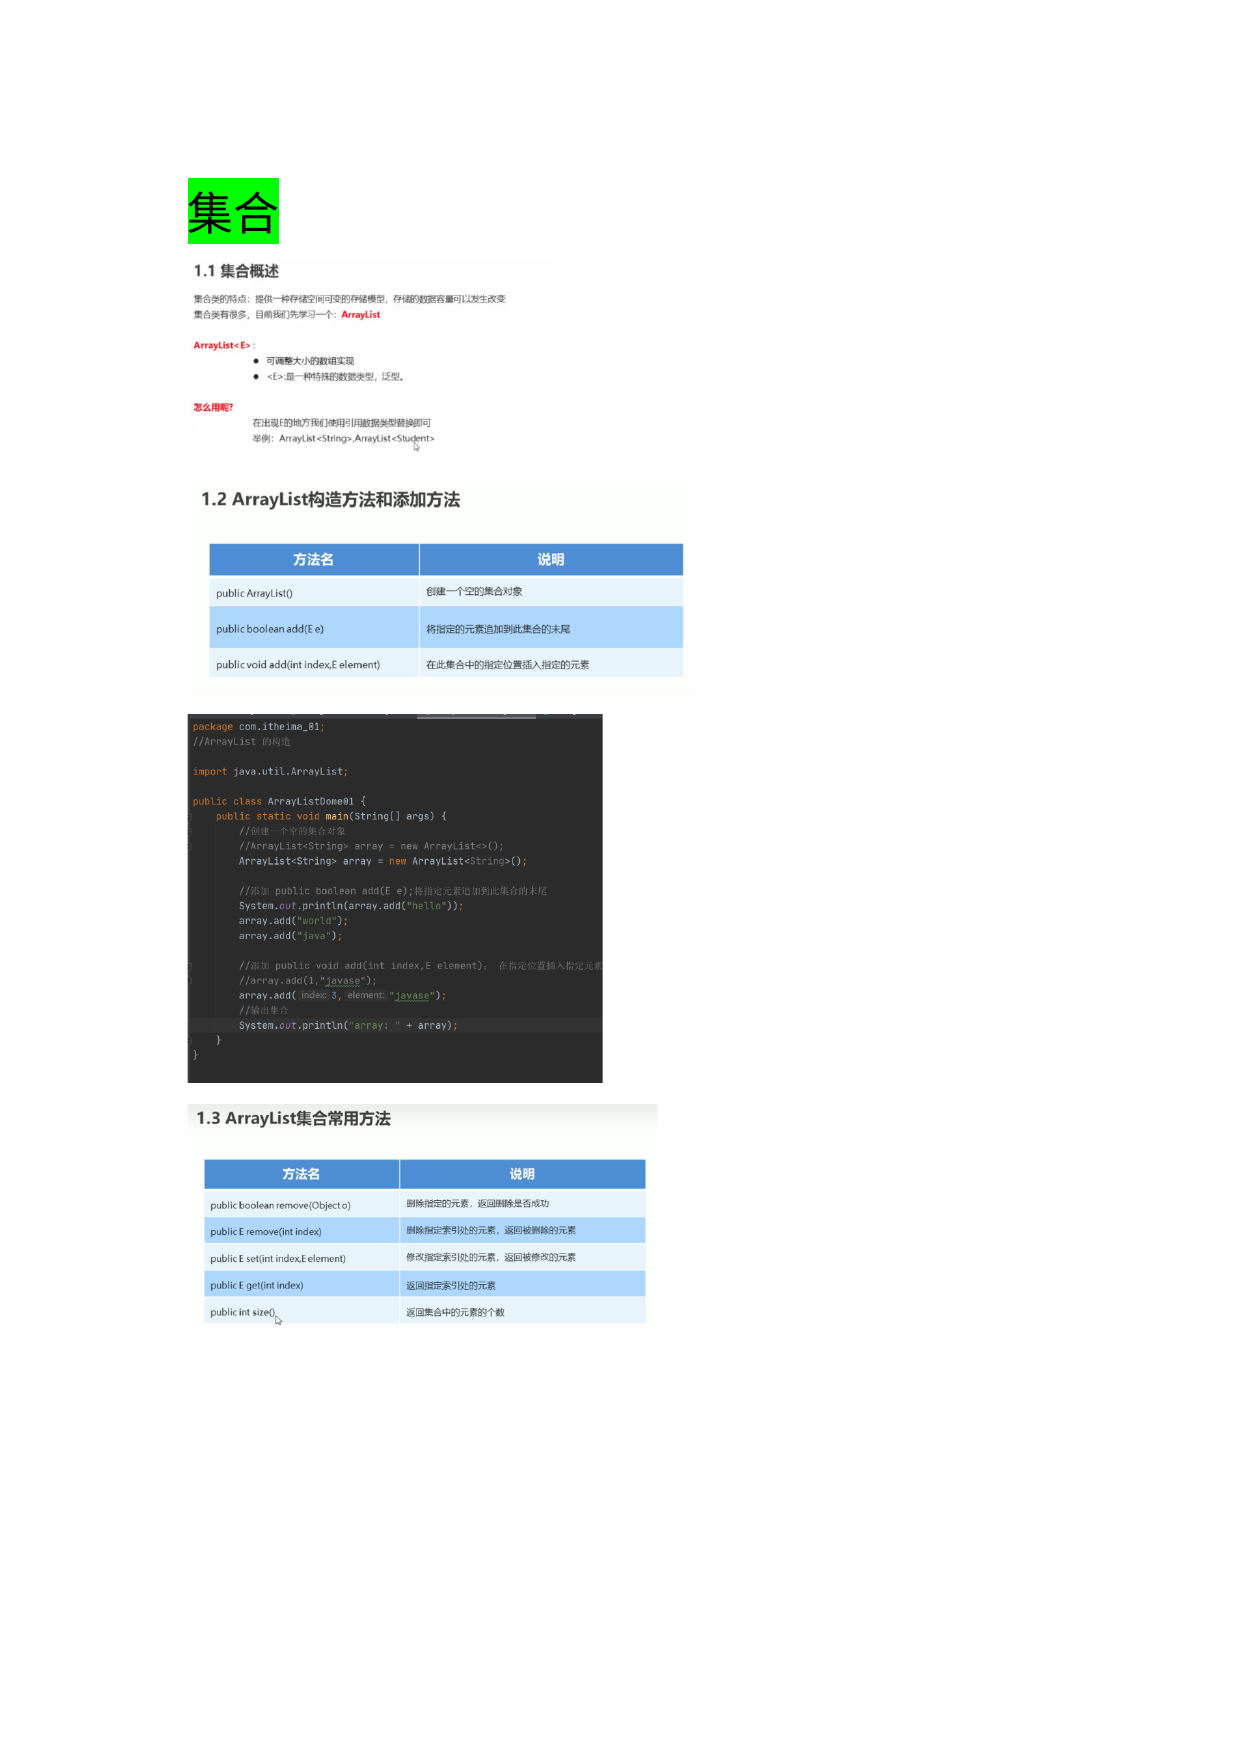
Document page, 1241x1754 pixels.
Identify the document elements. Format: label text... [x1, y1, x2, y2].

text 集合 [187, 162, 1053, 259]
picture [187, 259, 555, 460]
picture [187, 714, 603, 1083]
picture [187, 1104, 658, 1327]
picture [187, 487, 697, 693]
